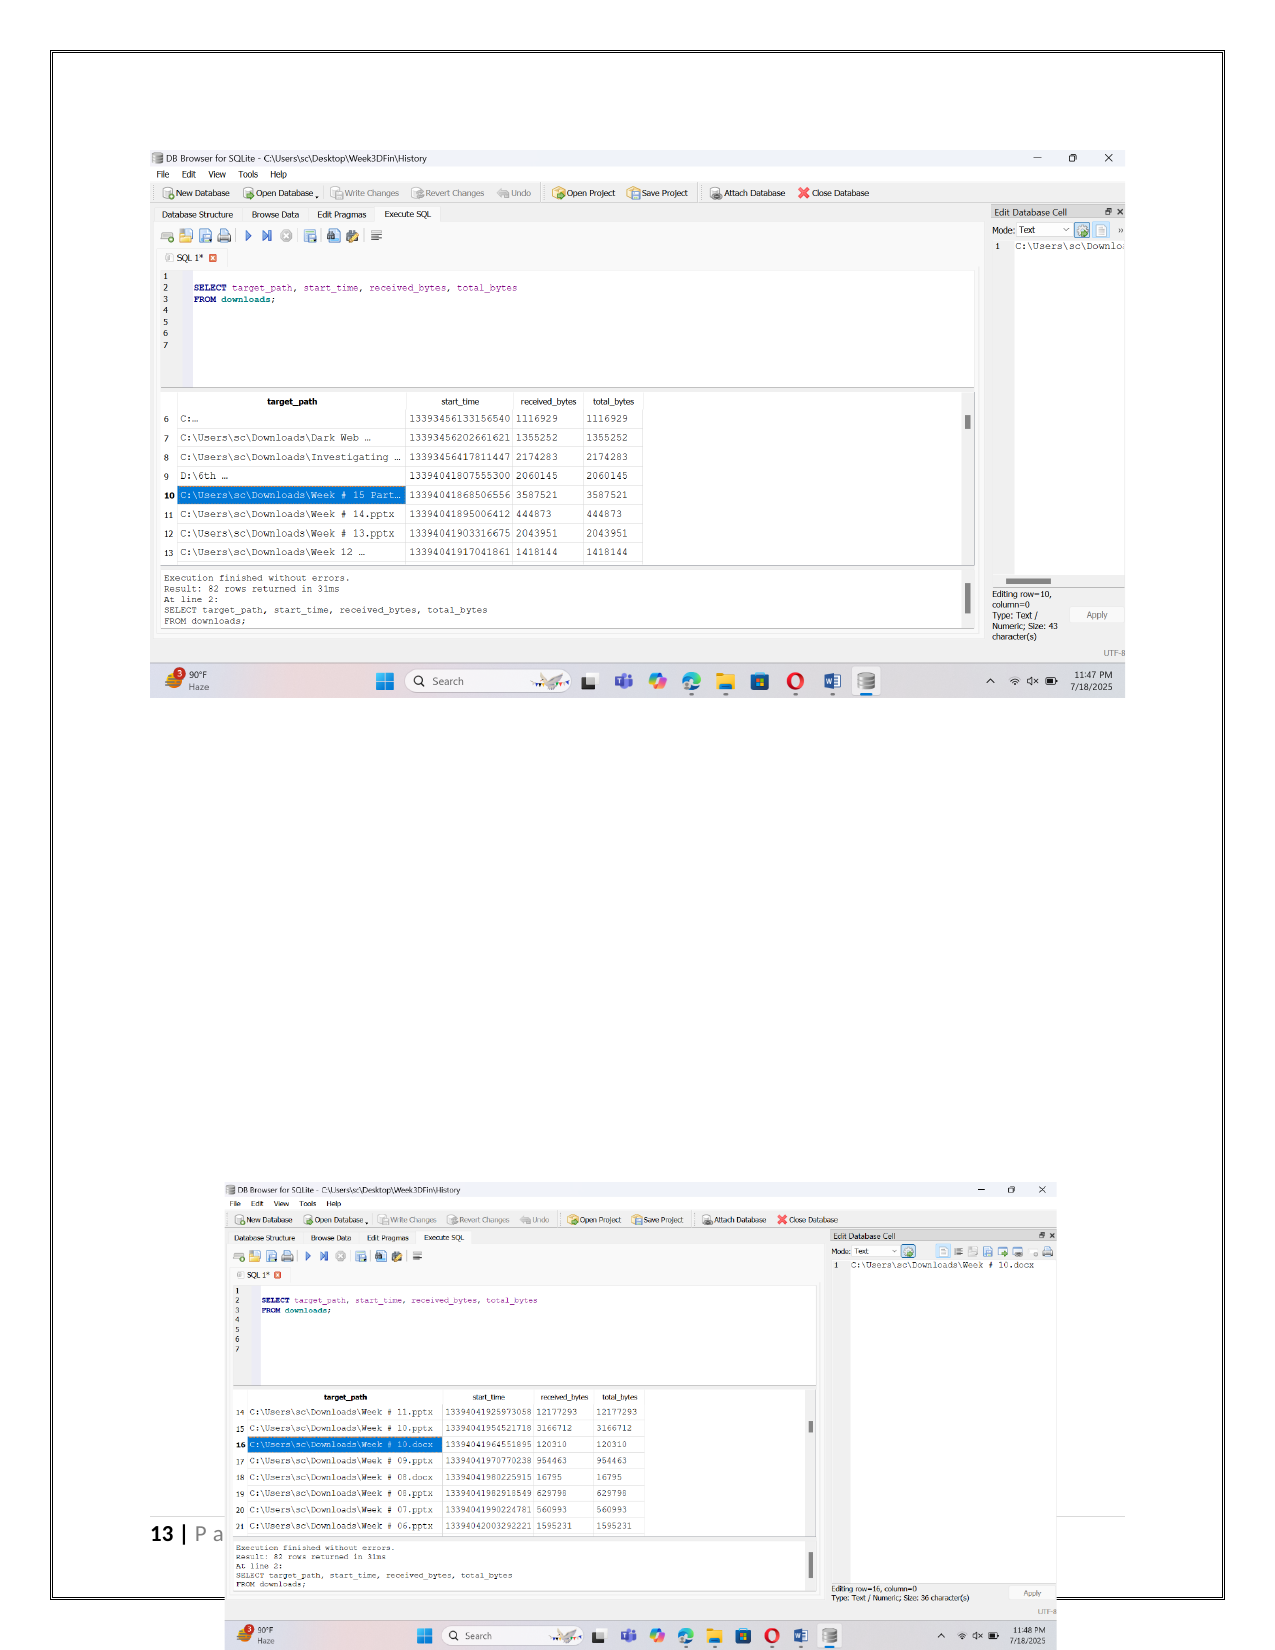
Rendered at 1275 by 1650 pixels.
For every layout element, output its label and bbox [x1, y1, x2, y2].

picture [150, 150, 1125, 698]
picture [224, 1182, 1057, 1650]
